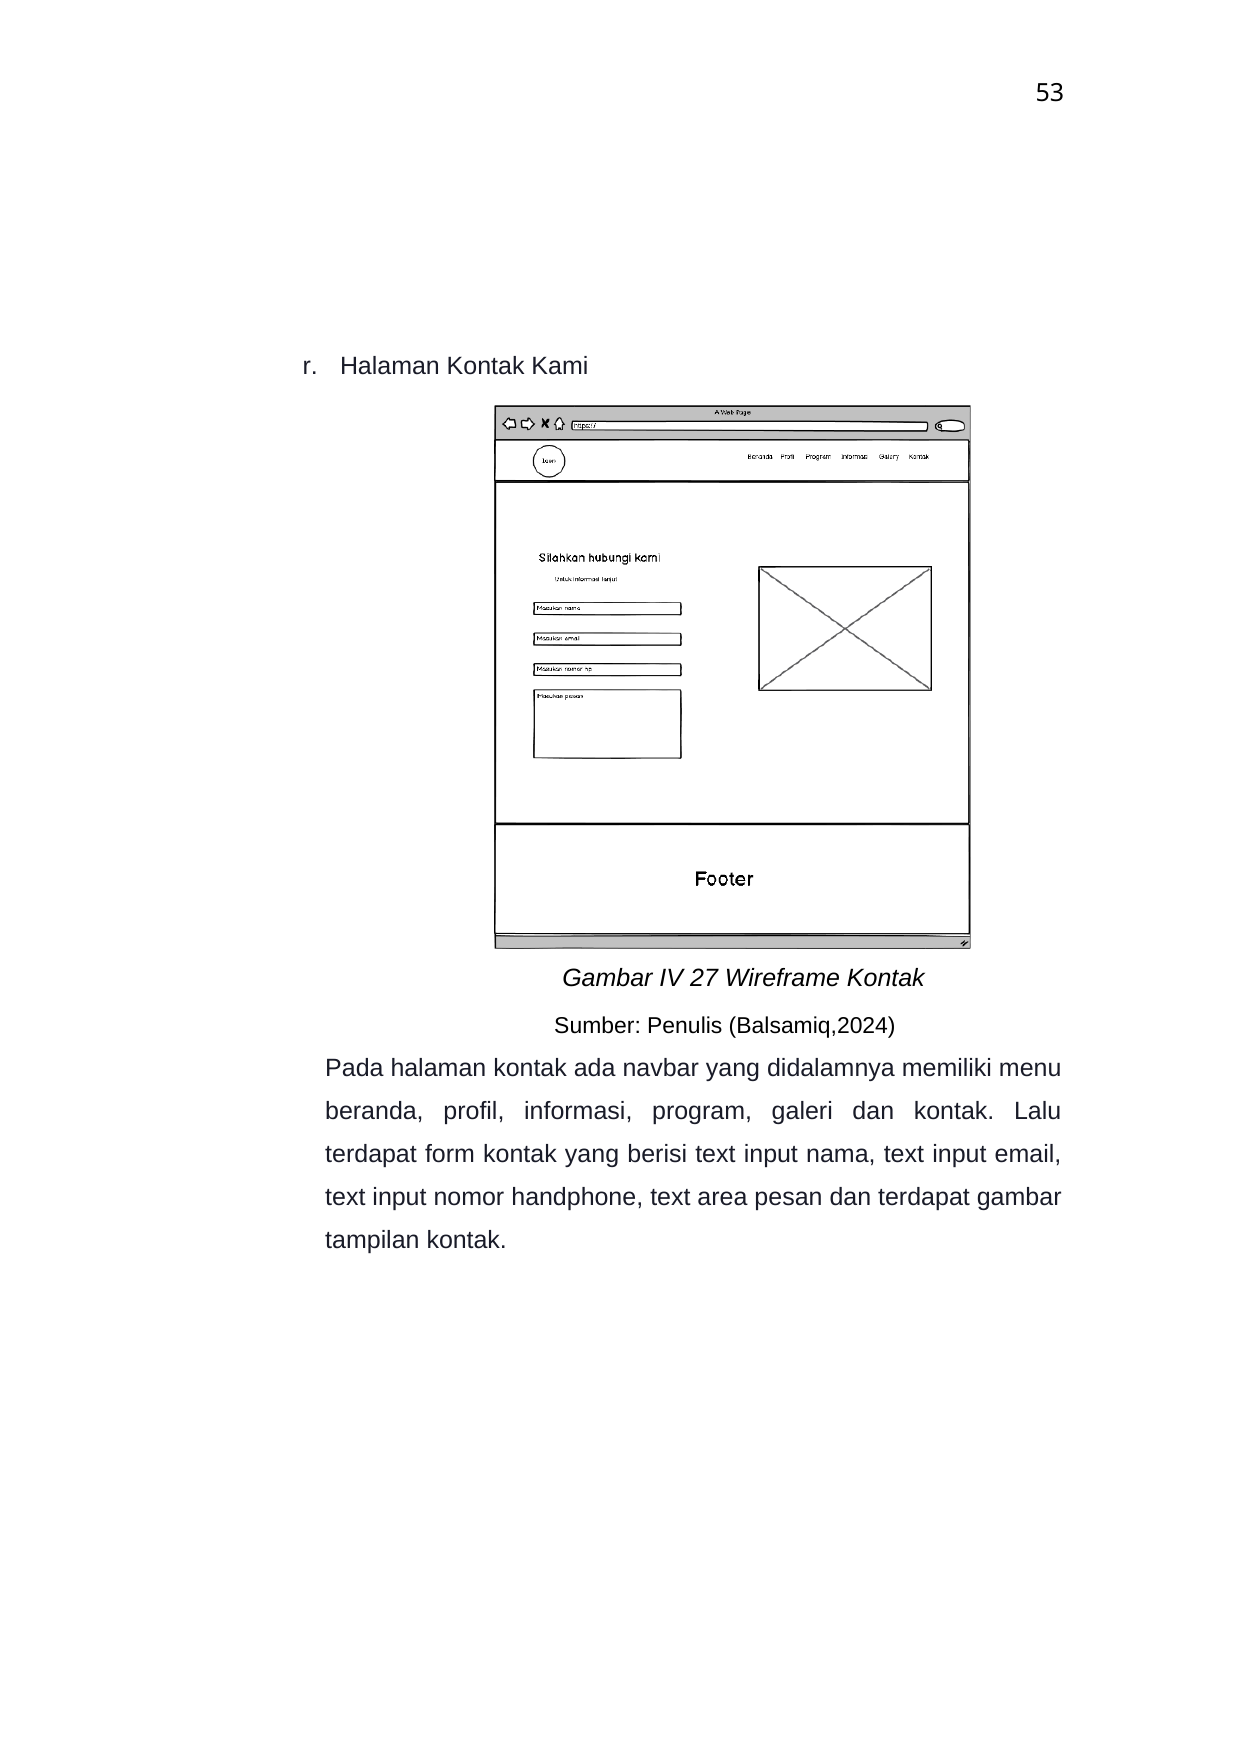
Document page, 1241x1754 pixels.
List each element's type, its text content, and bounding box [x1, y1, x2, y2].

list Halaman Kontak Kami [302, 351, 1050, 379]
list Sumber: Penulis (Balsamiq,2024) [386, 1012, 1063, 1038]
text Pada halaman kontak ada navbar yang didalamnya memiliki menu beranda, profil, informasi, program, galeri dan kontak. Lalu terdapat form kontak yang berisi text input nama, text input email, text input nomor handphone, text area pesan dan terdapat gambar tampilan kontak. [325, 1053, 1063, 1254]
picture [494, 405, 971, 949]
